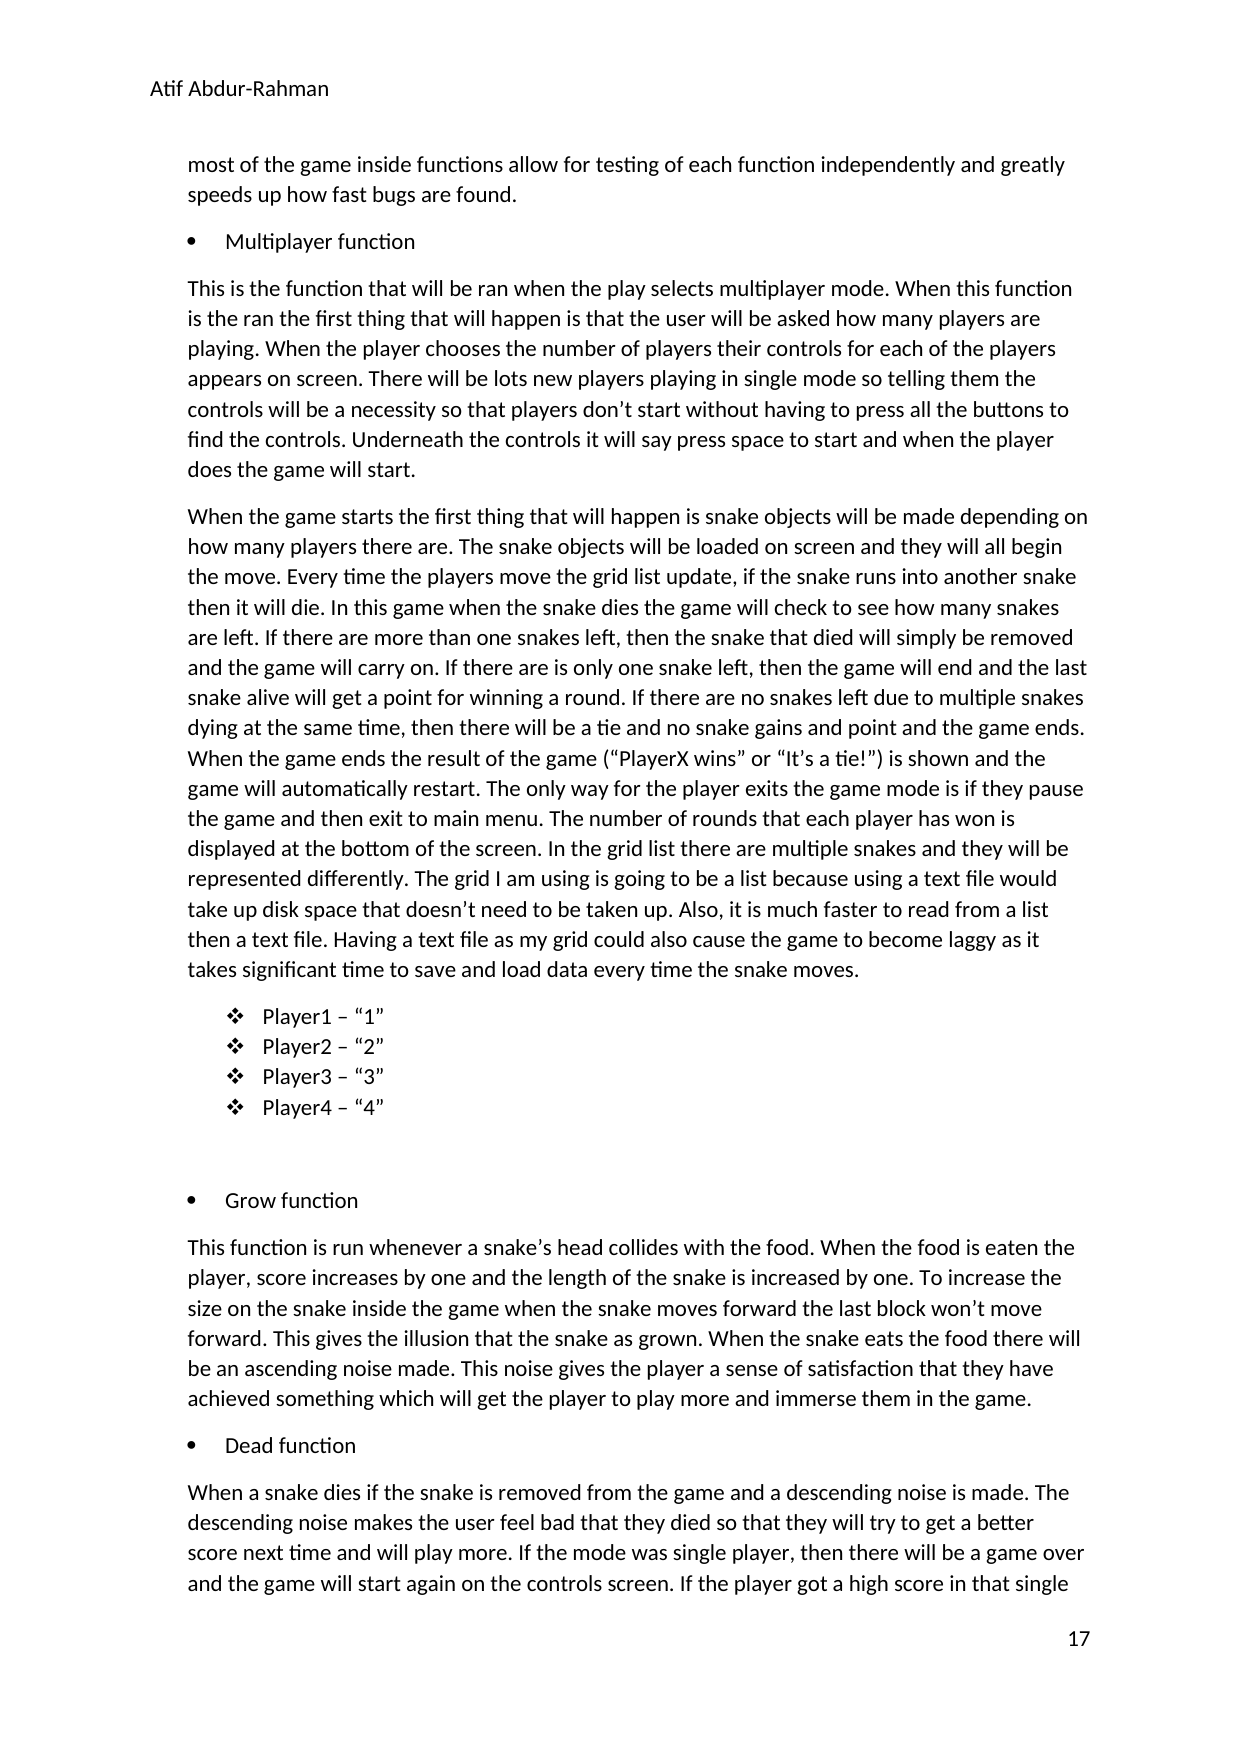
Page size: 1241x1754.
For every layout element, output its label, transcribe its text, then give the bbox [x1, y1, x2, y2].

list Player2 – “2” [225, 1032, 1090, 1060]
list Player3 – “3” [225, 1062, 1090, 1091]
list Dead function [187, 1431, 1090, 1459]
list Player4 – “4” [225, 1093, 1090, 1121]
text This is the function that will be ran when the play selects multiplayer mode. When this function is the ran the first thing that will happen is that the user will be asked how many players are playing. When the player chooses the number of players their controls for each of the players appears on screen. There will be lots new players playing in single mode so telling them the controls will be a necessity so that players don’t start without having to press all the buttons to find the controls. Underneath the controls it will say press space to start and when the player does the game will start. [187, 274, 1090, 483]
text When the game starts the first thing that will happen is snake objects will be made depending on how many players there are. The snake objects will be loaded on screen and they will all begin the move. Every time the players move the grid list update, if the snake runs into another snake then it will die. In this game when the snake dies the game will check to see how many snakes are left. If there are more than one snakes left, then the snake that died will simply be removed and the game will carry on. If there are is only one snake left, then the game will end and the last snake alive will get a point for winning a round. If there are no snakes left due to multiple snakes dying at the same time, then there will be a tie and no snake gains and point and the game ends. When the game ends the result of the game (“PlayerX wins” or “It’s a tie!”) is shown and the game will automatically restart. The only way for the player exits the game mode is if they pause the game and then exit to main menu. The number of rounds that each player has won is displayed at the bottom of the screen. In the grid list there are multiple snakes and they will be represented differently. The grid I am using is going to be a list because using a text file would take up disk space that doesn’t need to be taken up. Also, it is much faster to read from a list then a text file. Having a text file as my grid could also cause the game to become laggy as it takes significant time to save and load data every time the snake moves. [187, 502, 1090, 983]
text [187, 150, 1090, 208]
list Player1 – “1” [225, 1002, 1090, 1030]
list Grow function [187, 1186, 1090, 1214]
text This function is run whenever a snake’s head collides with the food. When the food is eaten the player, score increases by one and the length of the snake is increased by one. To increase the size on the snake inside the game when the snake moves forward the last block won’t move forward. This gives the illusion that the snake as grown. When the snake eats the food there will be an ascending noise made. This noise gives the player a sense of satisfaction that they have achieved something which will get the player to play more and immerse them in the game. [187, 1233, 1090, 1412]
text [187, 1478, 1090, 1597]
list Multiplayer function [187, 227, 1090, 255]
